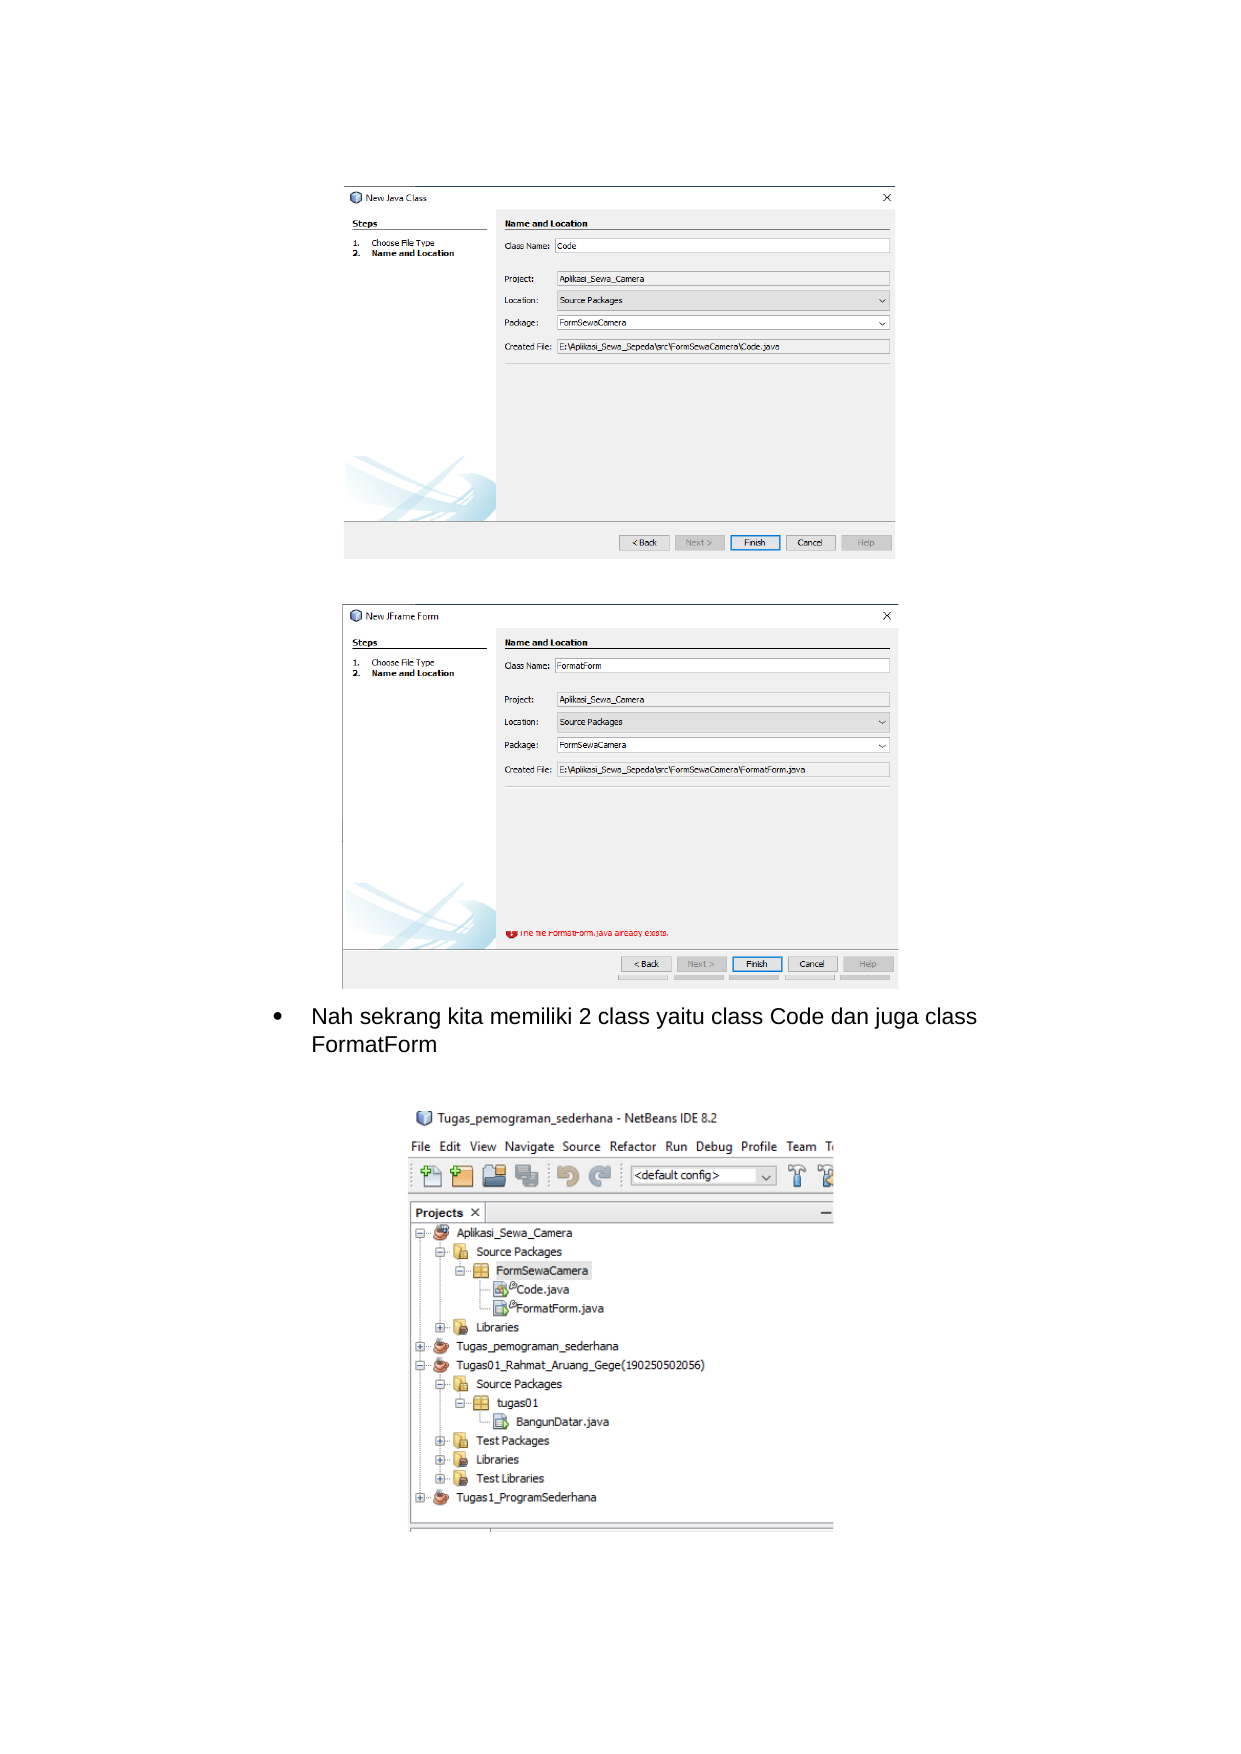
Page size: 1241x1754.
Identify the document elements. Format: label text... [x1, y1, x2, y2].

list Nah sekrang kita memiliki 2 class yaitu class Code dan juga class FormatForm [274, 1003, 1063, 1058]
picture [343, 186, 896, 559]
picture [342, 604, 899, 989]
picture [407, 1111, 834, 1532]
